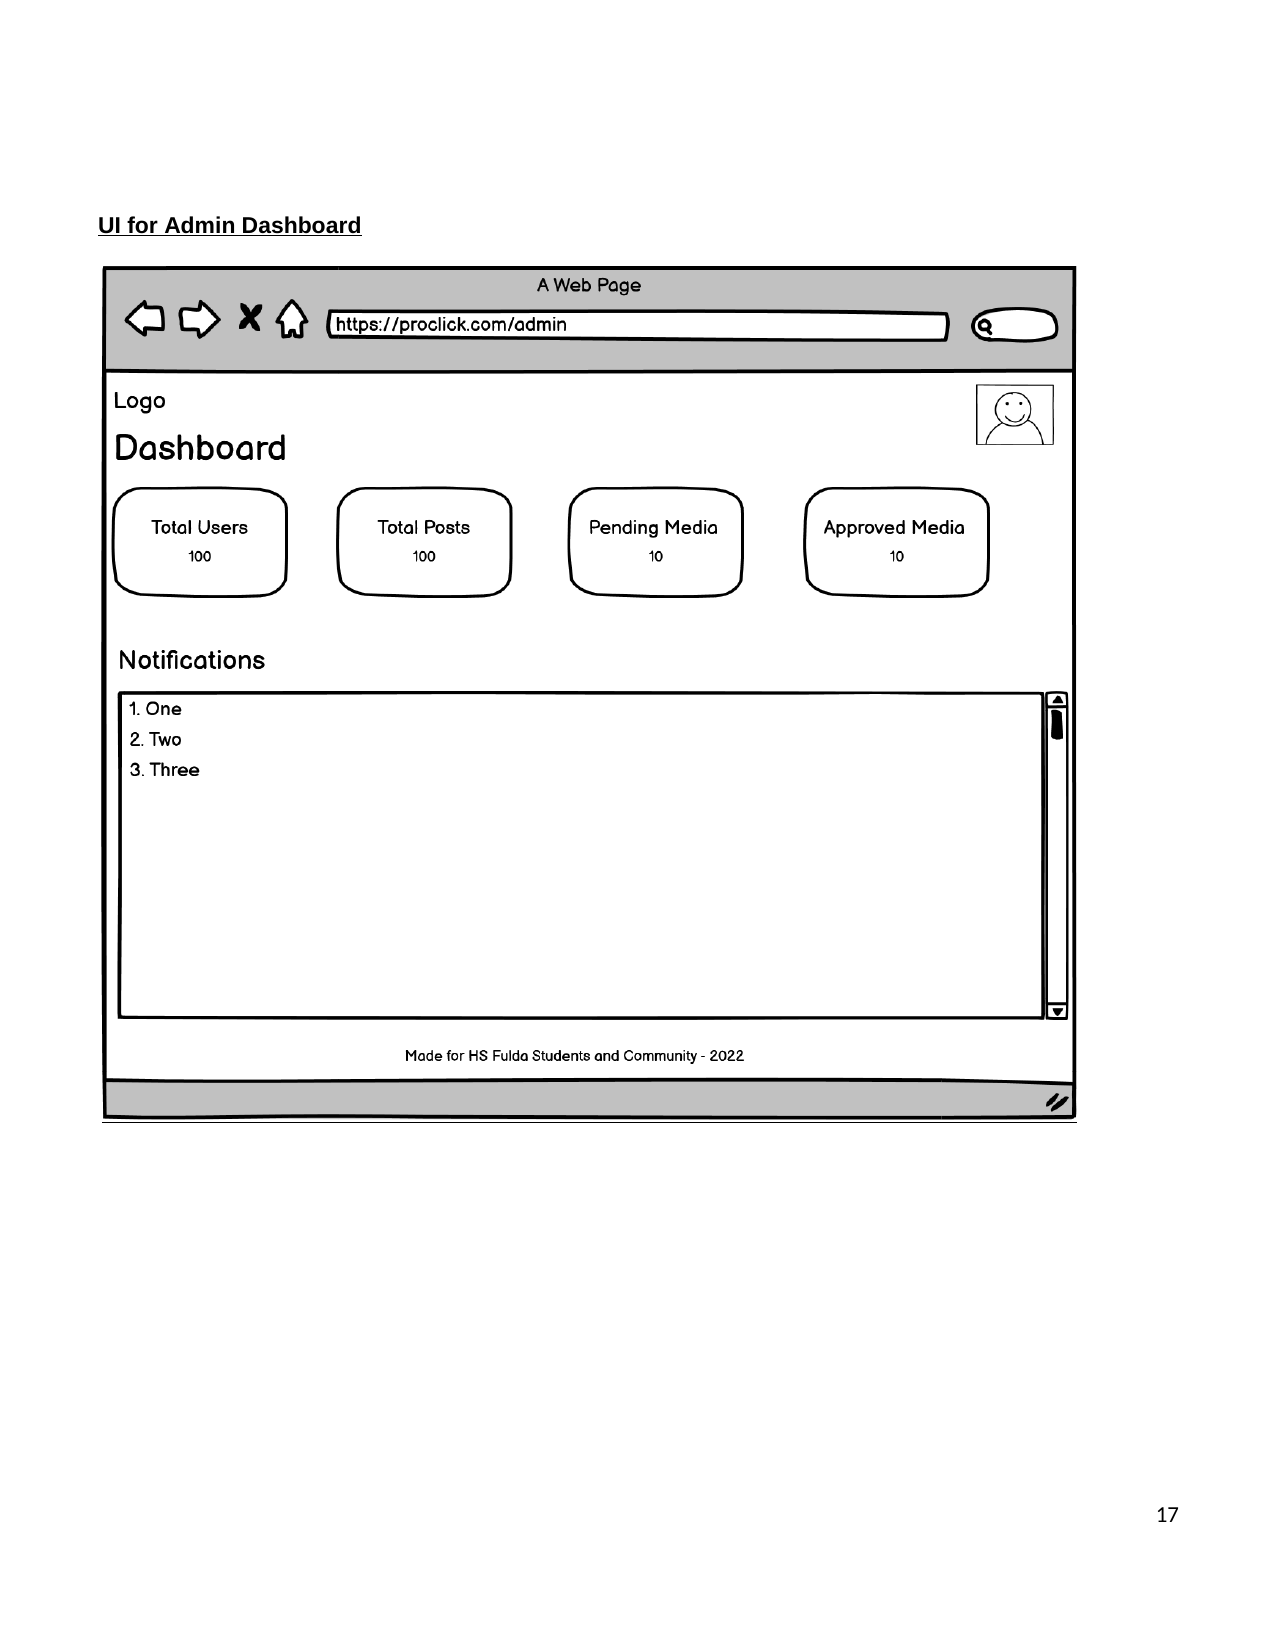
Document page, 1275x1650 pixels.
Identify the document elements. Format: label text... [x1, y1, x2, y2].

picture [101, 265, 1077, 1120]
text UI for Admin Dashboard [92, 212, 1179, 239]
